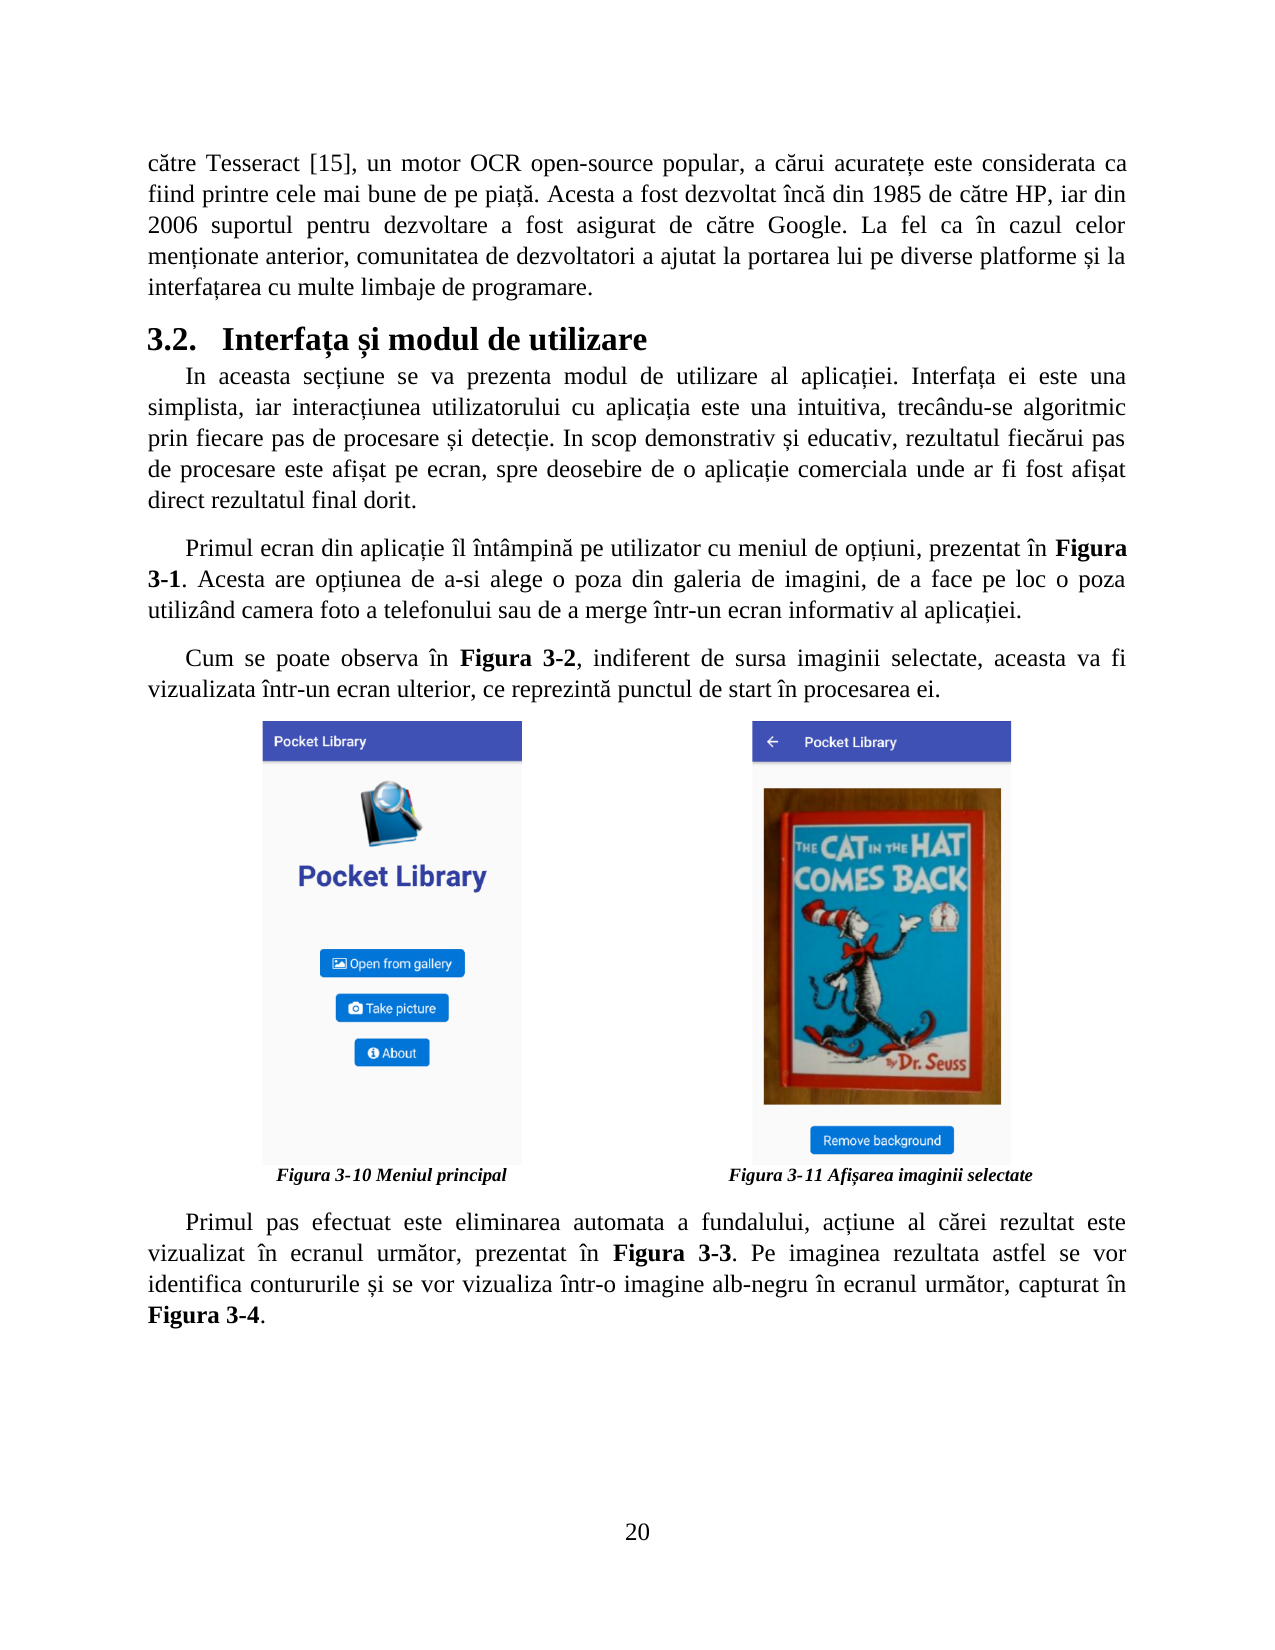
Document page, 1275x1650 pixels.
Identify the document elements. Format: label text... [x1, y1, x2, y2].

picture [262, 721, 522, 1165]
text Cum se poate observa în Figura 3-2, indiferent de sursa imaginii selectate, aceasta va fi vizualizata într-un ecran ulterior, ce reprezintă punctul de start în procesarea ei. [148, 643, 1127, 702]
subtitle Interfața și modul de utilizare [147, 319, 1127, 358]
text Primul ecran din aplicație îl întâmpină pe utilizator cu meniul de opțiuni, prezentat în Figura 3-1. Acesta are opțiunea de a-si alege o poza din galeria de imagini, de a face pe loc o poza utilizând camera foto a telefonului sau de a merge într-un ecran informativ al aplicației. [148, 533, 1127, 624]
text Primul pas efectuat este eliminarea automata a fundalului, acțiune al cărei rezultat este vizualizat în ecranul următor, prezentat în Figura 3-3. Pe imaginea rezultata astfel se vor identifica contururile și se vor vizualiza într-o imagine alb-negru în ecranul următor, capturat în Figura 3-4. [148, 1207, 1127, 1328]
picture [752, 721, 1012, 1165]
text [148, 148, 1127, 301]
text In aceasta secțiune se va prezenta modul de utilizare al aplicației. Interfața ei este una simplista, iar interacțiunea utilizatorului cu aplicația este una intuitiva, trecându-se algoritmic prin fiecare pas de procesare și detecție. In scop demonstrativ și educativ, rezultatul fiecărui pas de procesare este afișat pe ecran, spre deosebire de o aplicație comerciala unde ar fi fost afișat direct rezultatul final dorit. [148, 361, 1127, 514]
